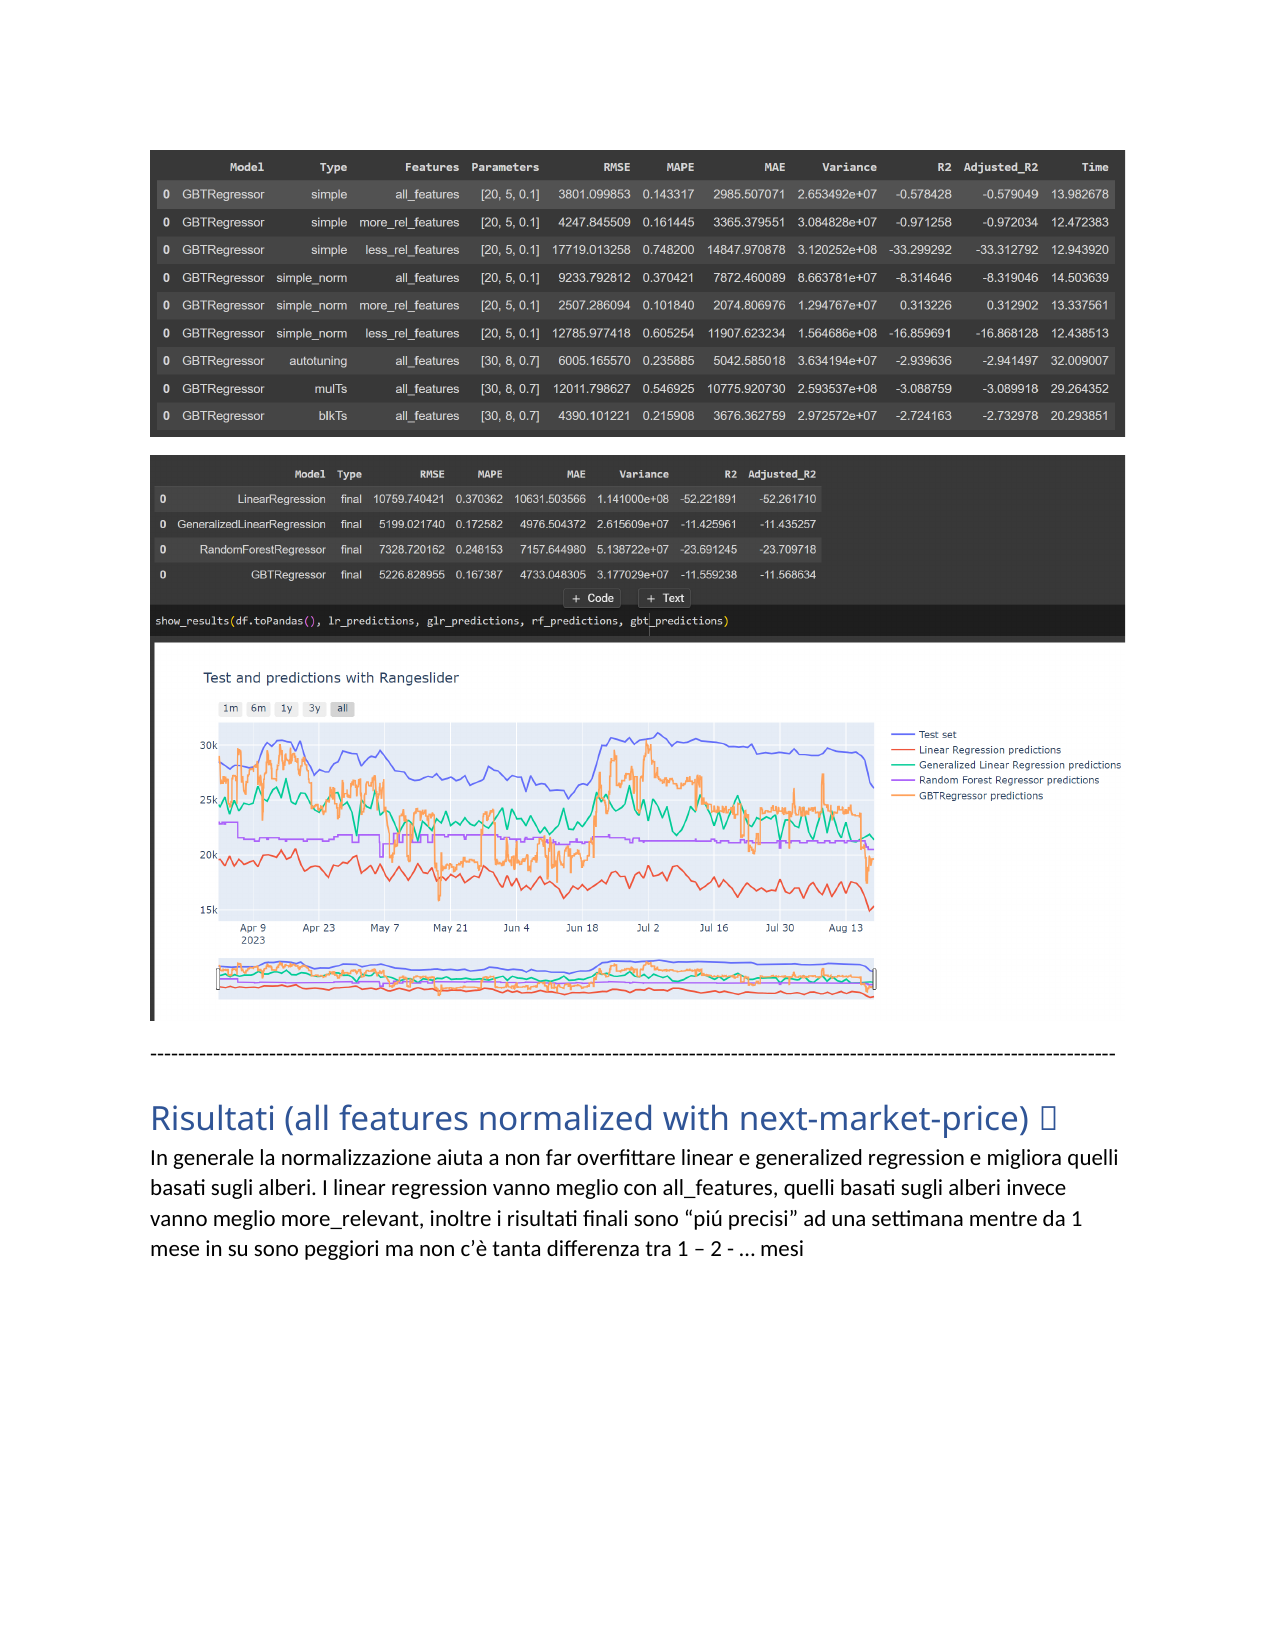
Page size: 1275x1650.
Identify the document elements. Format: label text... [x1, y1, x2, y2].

text In generale la normalizzazione aiuta a non far overfittare linear e generalized regression e migliora quelli basati sugli alberi. I linear regression vanno meglio con all_features, quelli basati sugli alberi invece vanno meglio more_relevant, inoltre i risultati finali sono “piú precisi” ad una settimana mentre da 1 mese in su sono peggiori ma non c’è tanta differenza tra 1 – 2 - … mesi [150, 1143, 1125, 1262]
subtitle Risultati (all features normalized with next-market-price) ❌ [150, 1094, 1125, 1140]
text ------------------------------------------------------------------------------------------------------------------------------------------ [150, 1039, 1125, 1067]
picture [150, 455, 1125, 1021]
picture [150, 150, 1125, 437]
